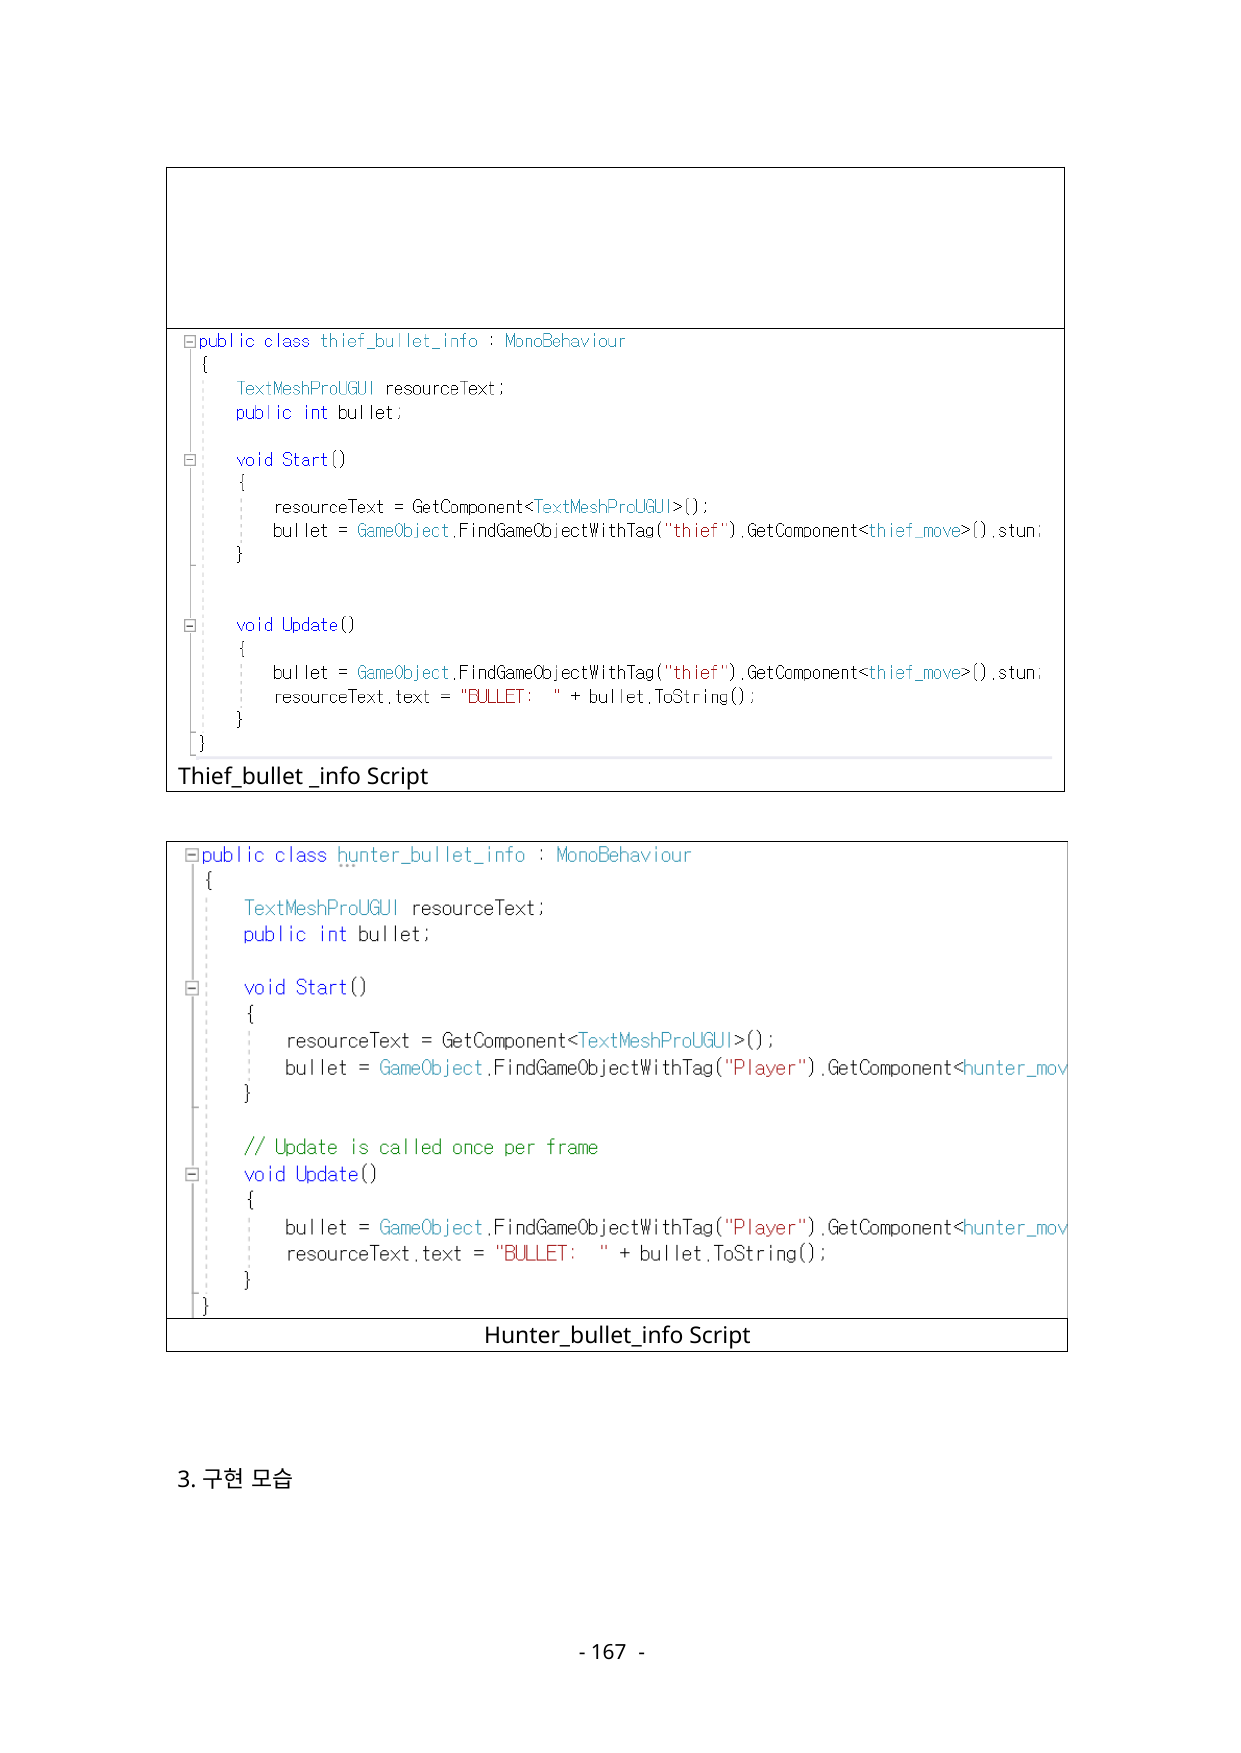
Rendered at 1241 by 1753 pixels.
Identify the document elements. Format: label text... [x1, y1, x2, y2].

table_cell Thief_bullet _info Script [167, 329, 1064, 791]
text 3. 구현 모습 [177, 1461, 1069, 1494]
picture [177, 842, 1068, 1318]
picture [177, 329, 1053, 760]
table_header [167, 842, 177, 1317]
table_cell Hunter_bullet_info Script [167, 1319, 1067, 1351]
table_header [167, 168, 1064, 328]
